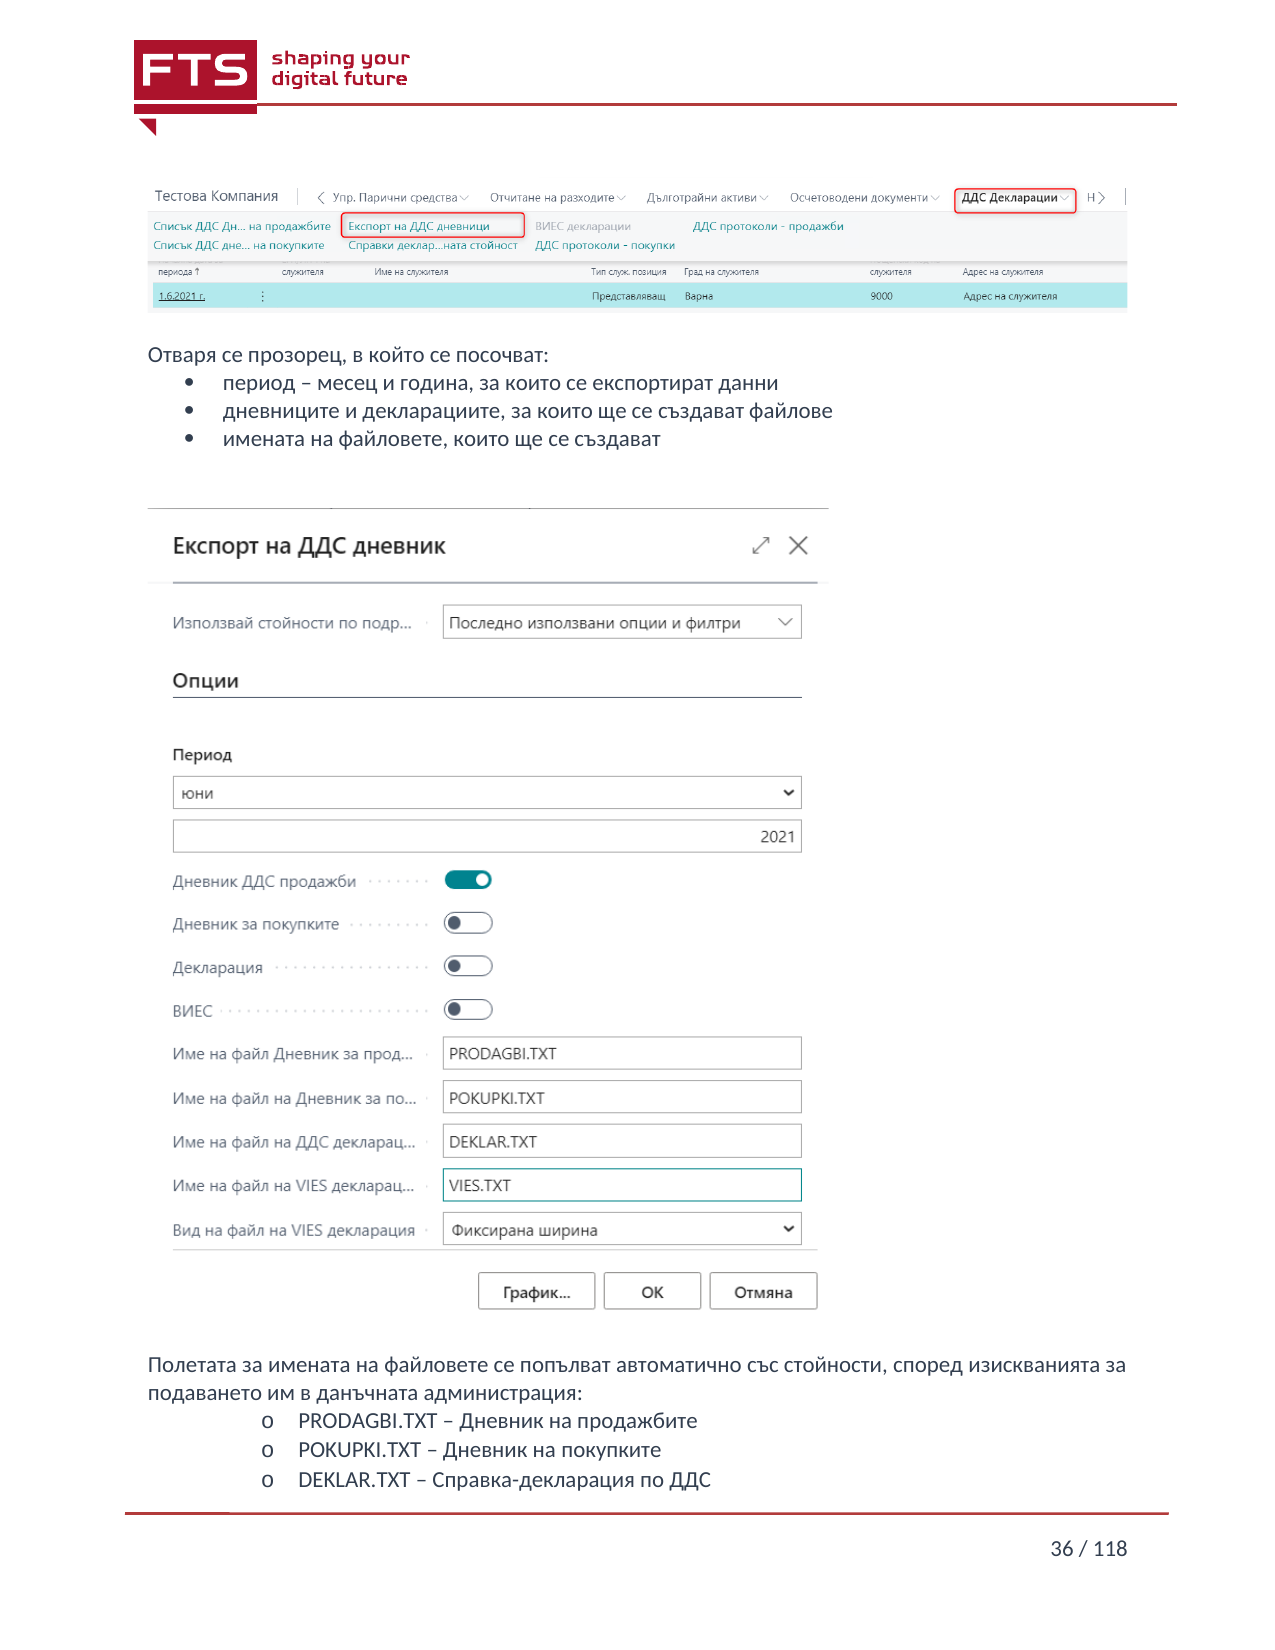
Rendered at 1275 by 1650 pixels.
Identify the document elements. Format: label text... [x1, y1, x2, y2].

list DEKLAR.TXT – Справка-декларация по ДДС [261, 1465, 1127, 1494]
list имената на файловете, които ще се създават [185, 424, 1127, 452]
list дневниците и декларациите, за които ще се създават файлове [185, 396, 1127, 424]
list период – месец и година, за които се експортират данни [185, 368, 1127, 396]
list PRODAGBI.TXT – Дневник на продажбите [261, 1406, 1127, 1436]
text Полетата за имената на файловете се попълват автоматично със стойности, според изискванията за подаването им в данъчната администрация: [148, 1350, 1127, 1406]
picture [147, 177, 1128, 313]
list POKUPKI.TXT – Дневник на покупките [261, 1436, 1127, 1465]
picture [147, 508, 829, 1323]
text Отваря се прозорец, в който се посочват: [148, 340, 1127, 368]
